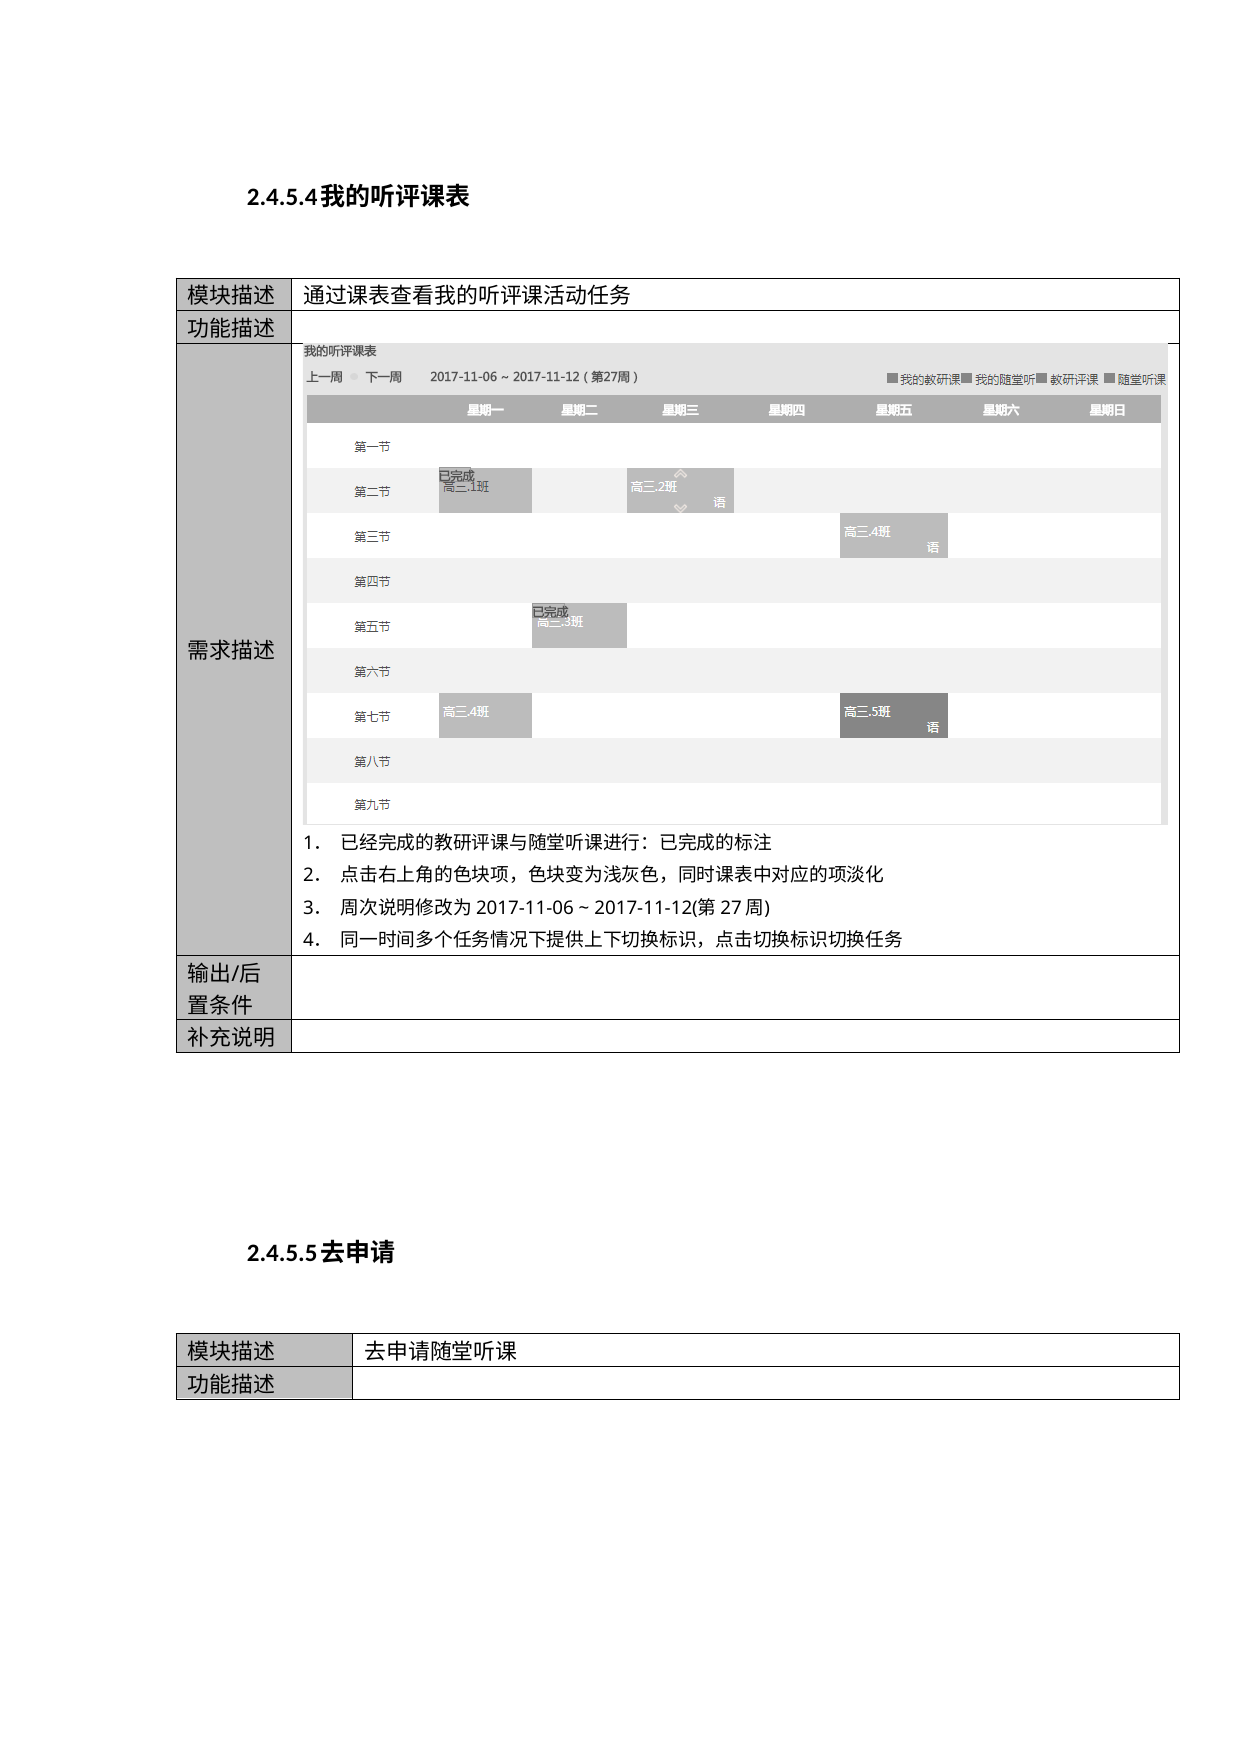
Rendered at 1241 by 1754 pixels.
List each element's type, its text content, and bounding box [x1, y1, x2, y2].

table_cell [353, 1367, 1179, 1398]
subtitle 去申请 [247, 1218, 1053, 1283]
table_cell [292, 311, 1179, 343]
table_cell [292, 1020, 1179, 1052]
table_header 模块描述 [177, 279, 291, 310]
table_cell 输出/后置条件 [177, 956, 291, 1019]
table_header 模块描述 [177, 1334, 352, 1366]
table_cell 已经完成的教研评课与随堂听课进行：已完成的标注 点击右上角的色块项，色块变为浅灰色，同时课表中对应的项淡化 周次说明修改为 2017-11-06 ~ 2017-11-12(第27周) 同一时间多个任务情况下提供上下切换标识，点击切换标识切换任务 [292, 344, 1179, 955]
table_cell 功能描述 [177, 1367, 352, 1398]
subtitle 我的听评课表 [247, 162, 1053, 227]
table_cell 需求描述 [177, 344, 291, 955]
table_cell [292, 956, 1179, 1019]
table_header 通过课表查看我的听评课活动任务 [292, 279, 1179, 310]
picture [302, 343, 1168, 825]
table_cell 补充说明 [177, 1020, 291, 1052]
table_cell 功能描述 [177, 311, 291, 343]
table_header 去申请随堂听课 [353, 1334, 1179, 1366]
